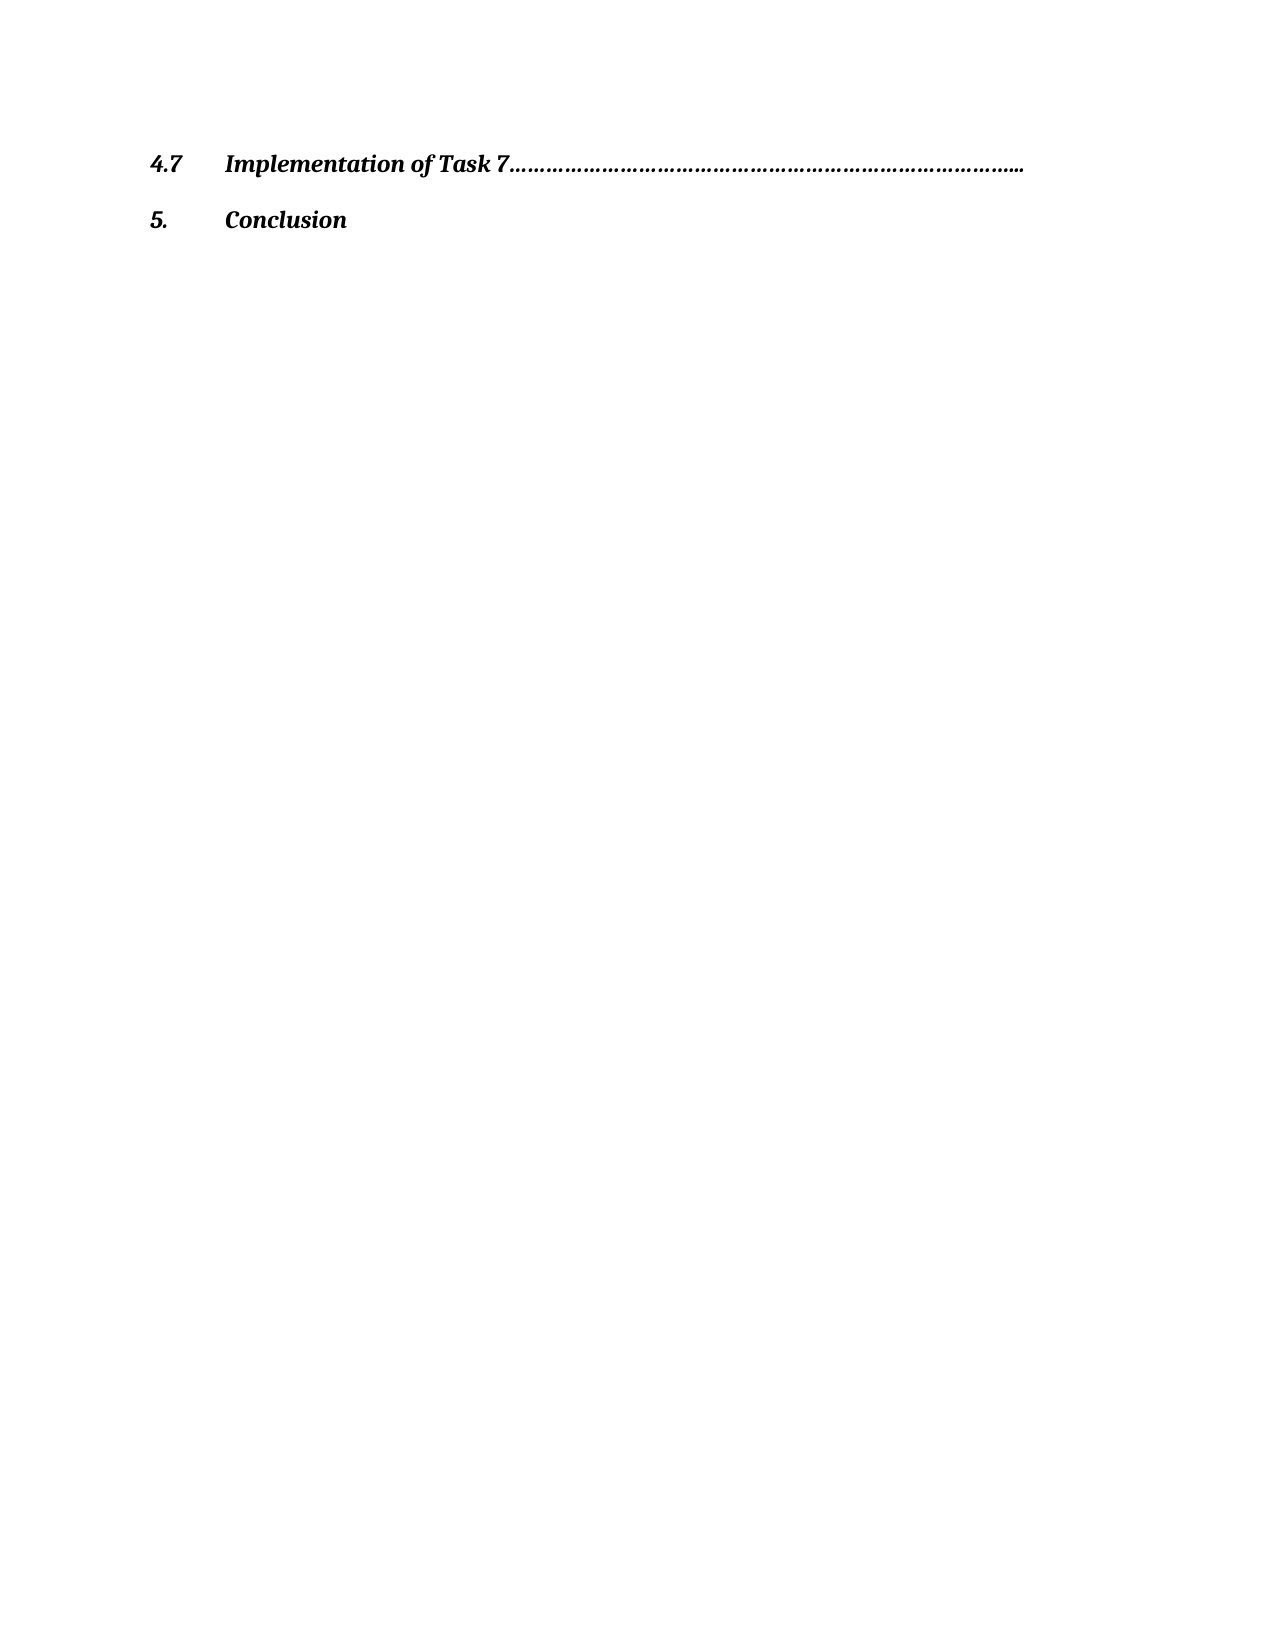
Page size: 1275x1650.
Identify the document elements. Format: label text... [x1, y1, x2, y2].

text 5. Conclusion [150, 206, 1125, 235]
text 4.7 Implementation of Task 7………………………………………………………………………... [150, 150, 1125, 179]
